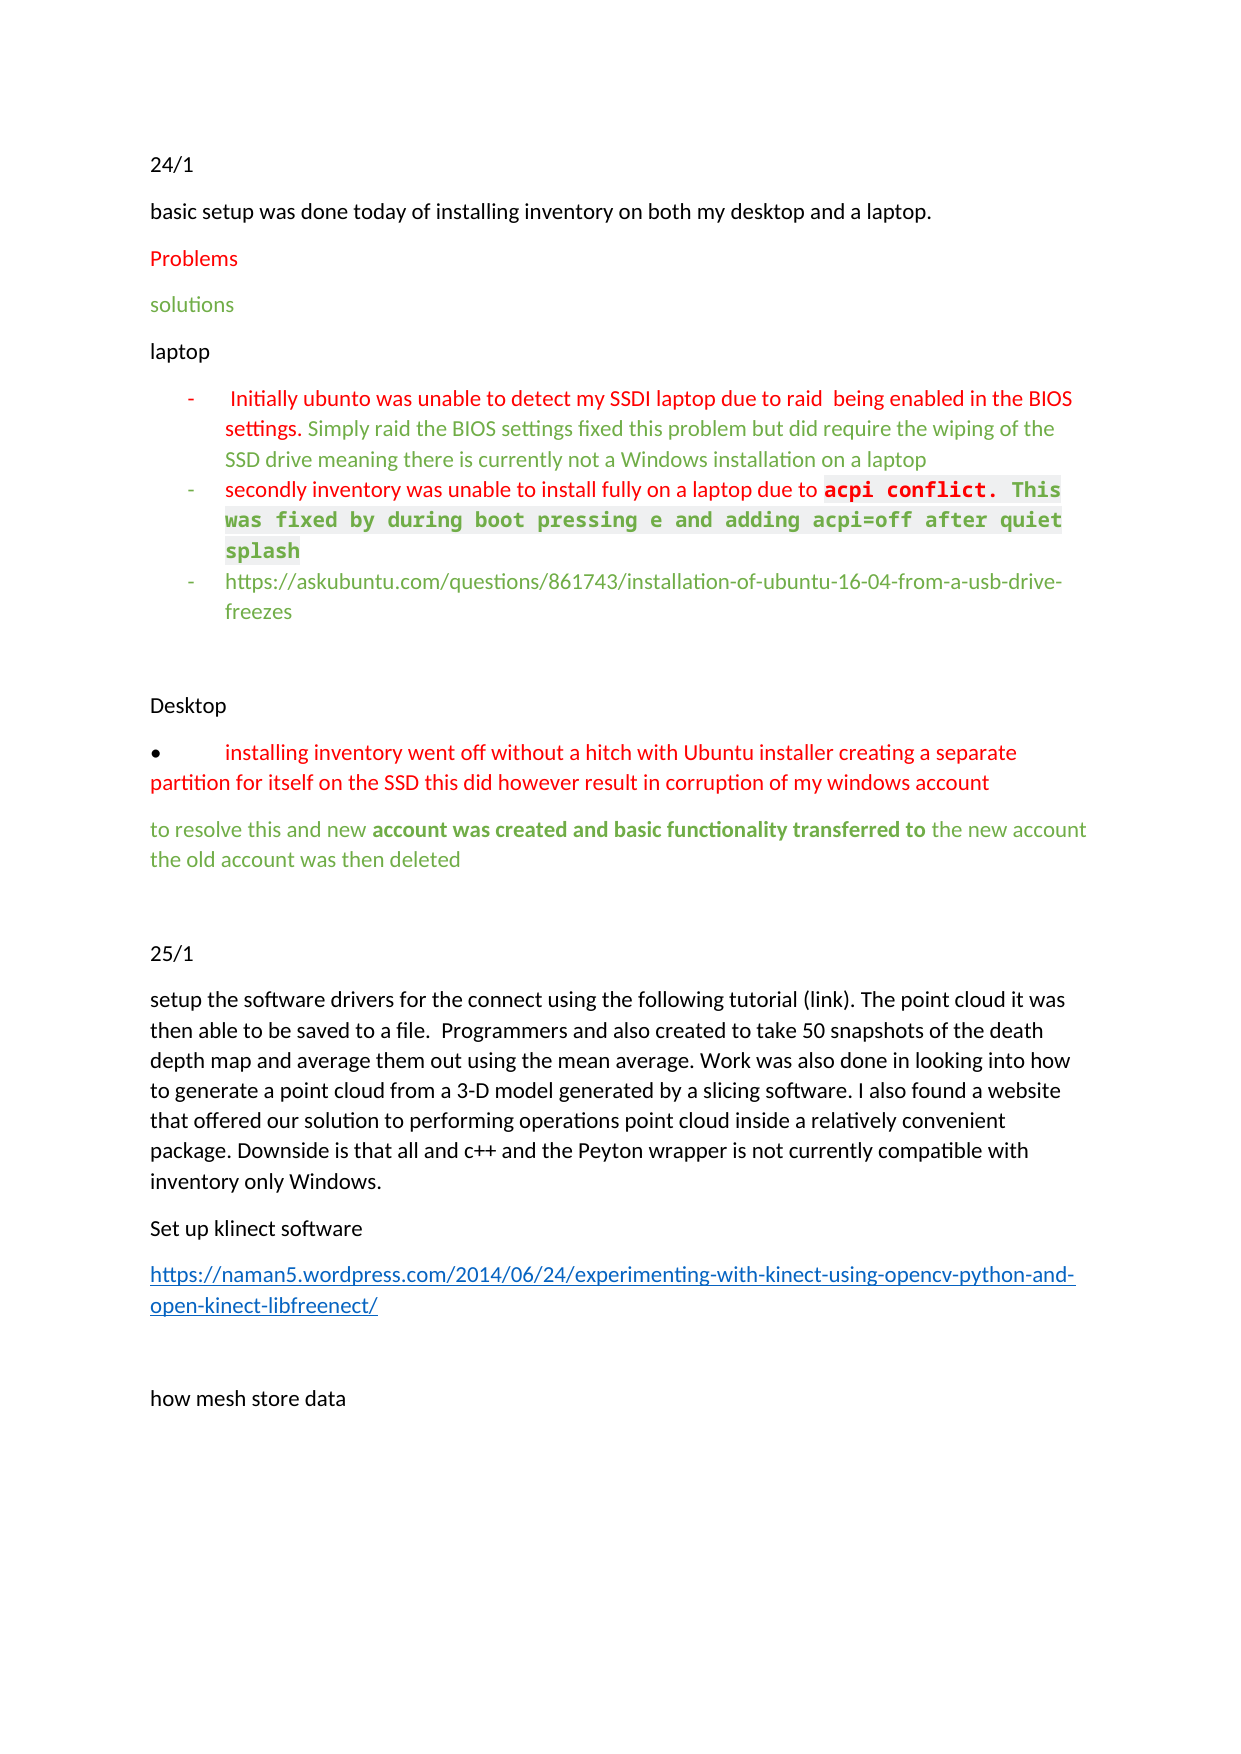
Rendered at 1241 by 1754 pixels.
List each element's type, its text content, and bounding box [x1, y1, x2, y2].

list secondly inventory was unable to install fully on a laptop due to acpi conflict. This was fixed by during boot pressing e and adding acpi=off after quiet splash [187, 475, 1090, 565]
text laptop [150, 337, 1090, 366]
text basic setup was done today of installing inventory on both my desktop and a laptop. [150, 197, 1090, 225]
text 24/1 [150, 150, 1090, 178]
text Set up klinect software [150, 1214, 1090, 1242]
text solutions [150, 291, 1090, 319]
text Desktop [150, 691, 1090, 719]
list https://askubuntu.com/questions/861743/installation-of-ubuntu-16-04-from-a-usb-drive-freezes [187, 567, 1090, 625]
text • installing inventory went off without a hitch with Ubuntu installer creating a separate partition for itself on the SSD this did however result in corruption of my windows account [150, 738, 1090, 796]
text to resolve this and new account was created and basic functionality transferred to the new account the old account was then deleted [150, 815, 1090, 873]
text Problems [150, 244, 1090, 272]
text how mesh store data [150, 1384, 1090, 1413]
text https://naman5.wordpress.com/2014/06/24/experimenting-with-kinect-using-opencv-python-and-open-kinect-libfreenect/ [150, 1261, 1090, 1319]
list Initially ubunto was unable to detect my SSDI laptop due to raid being enabled in the BIOS settings. Simply raid the BIOS settings fixed this problem but did require the wiping of the SSD drive meaning there is currently not a Windows installation on a laptop [187, 384, 1090, 473]
text setup the software drivers for the connect using the following tutorial (link). The point cloud it was then able to be saved to a file. Programmers and also created to take 50 snapshots of the death depth map and average them out using the mean average. Work was also done in looking into how to generate a point cloud from a 3-D model generated by a slicing software. I also found a website that offered our solution to performing operations point cloud inside a relatively convenient package. Downside is that all and c++ and the Peyton wrapper is not currently compatible with inventory only Windows. [150, 986, 1090, 1195]
text 25/1 [150, 939, 1090, 967]
